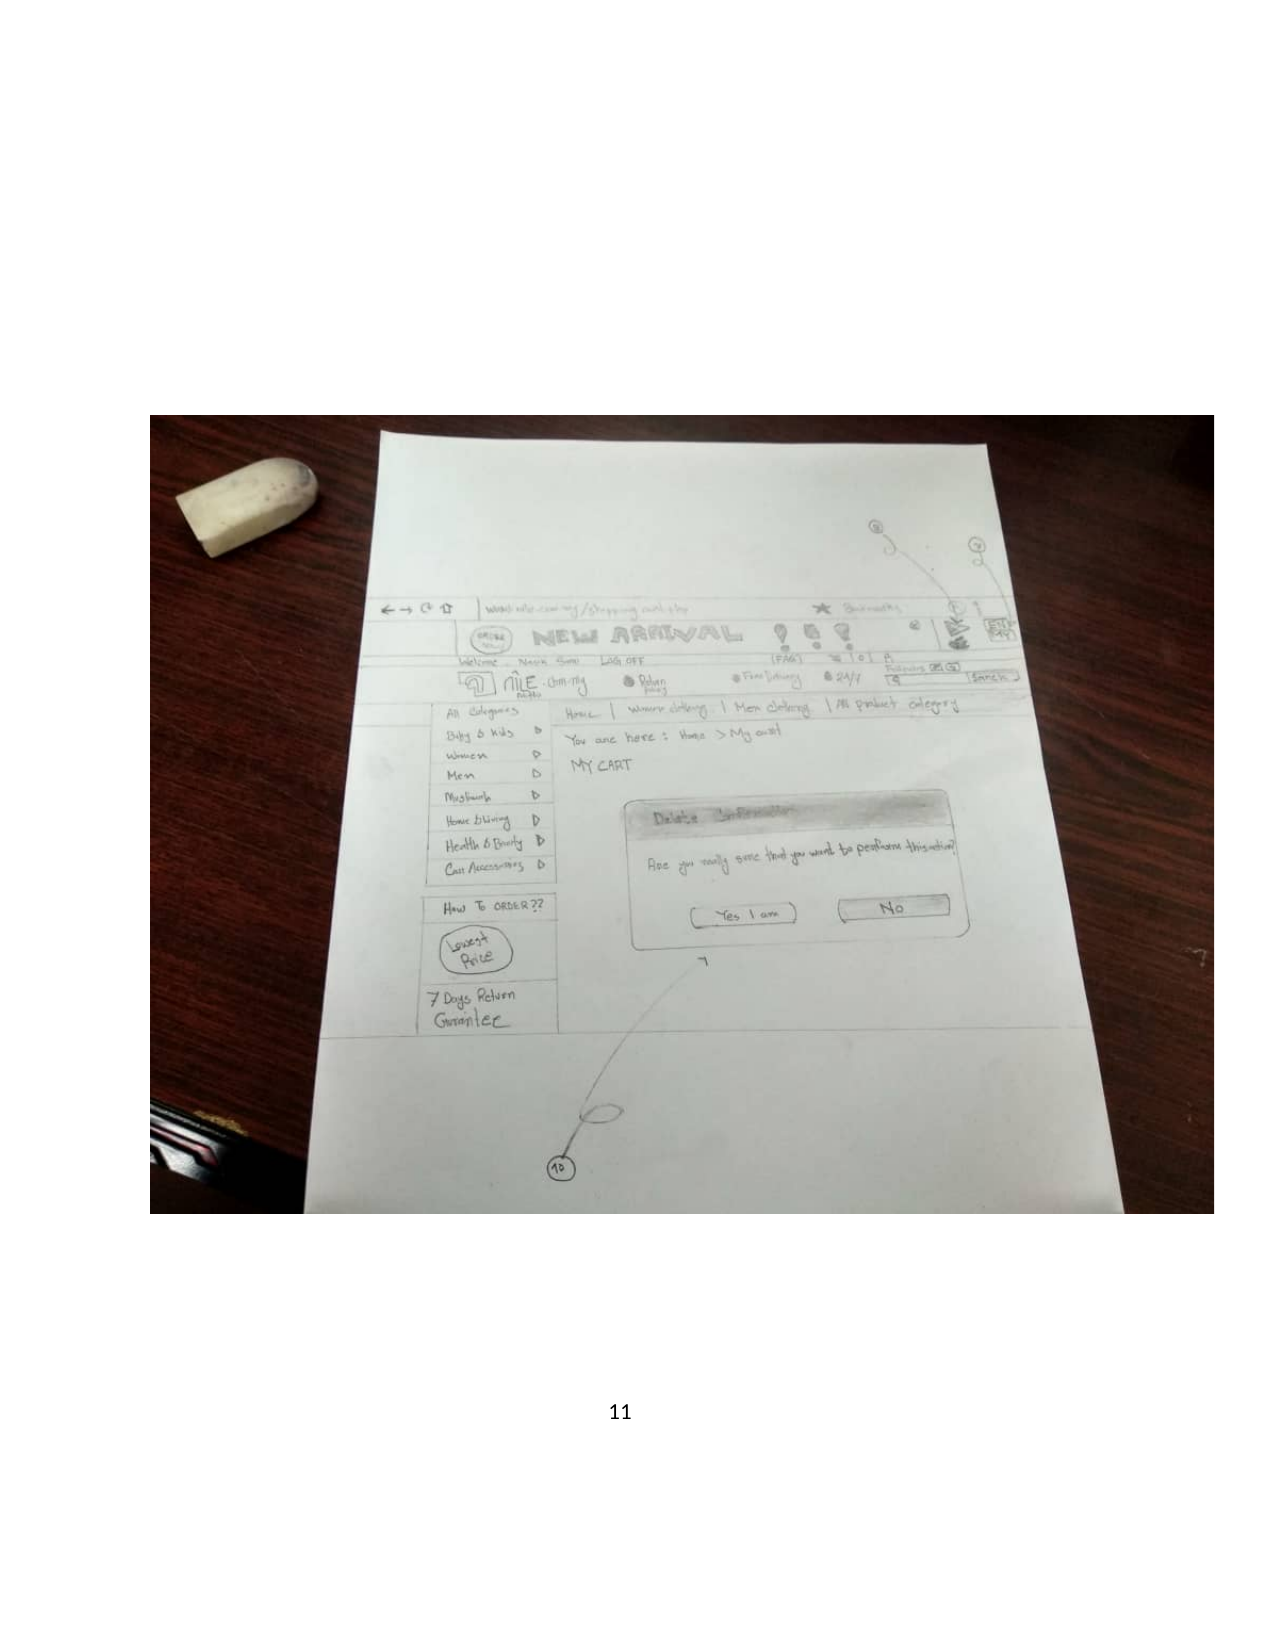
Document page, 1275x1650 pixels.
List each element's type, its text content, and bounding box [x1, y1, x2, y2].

text 11 [150, 1397, 1125, 1425]
picture [150, 415, 1215, 1214]
